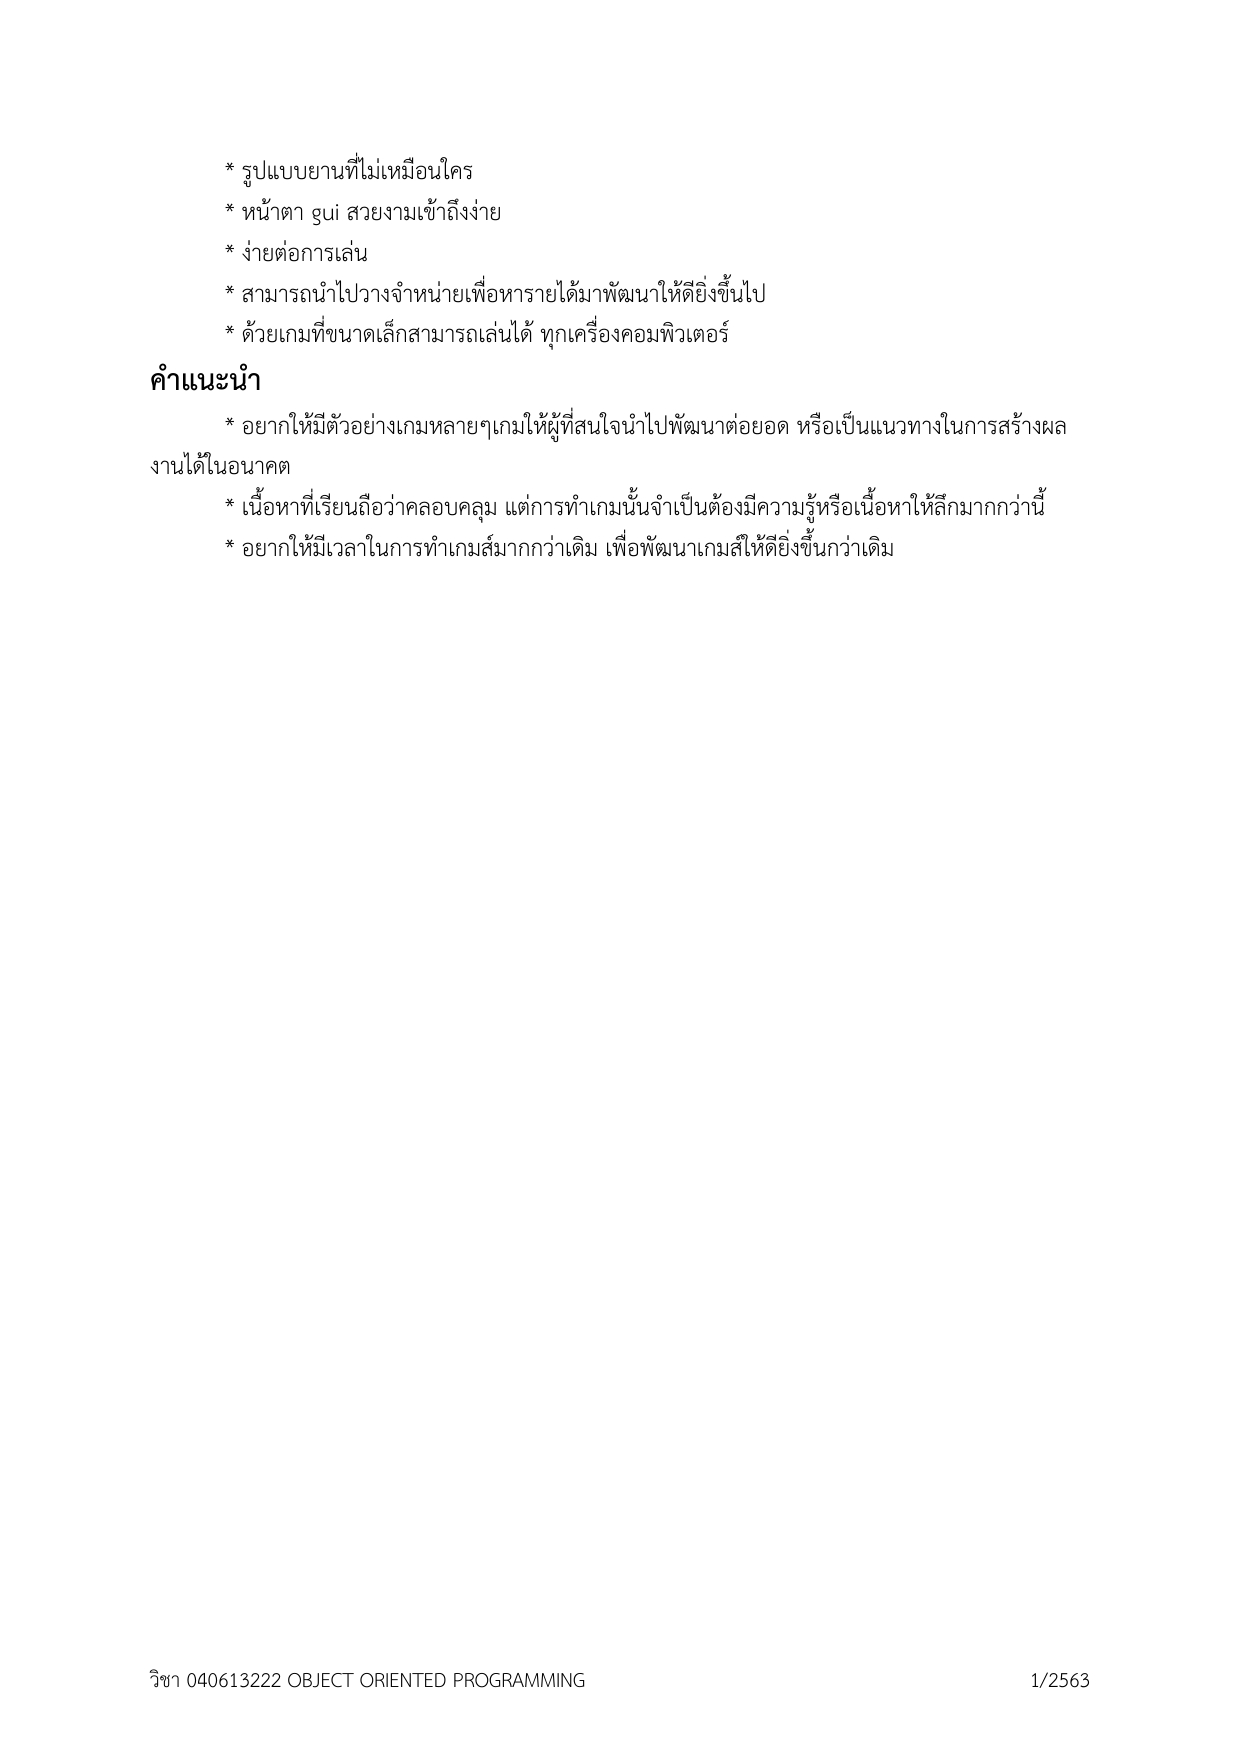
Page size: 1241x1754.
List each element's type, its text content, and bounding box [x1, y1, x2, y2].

list * สามารถนำไปวางจำหน่ายเพื่อหารายได้มาพัฒนาให้ดียิ่งขึ้นไป [150, 273, 1090, 310]
list * อยากให้มีตัวอย่างเกมหลายๆเกมให้ผู้ที่สนใจนำไปพัฒนาต่อยอด หรือเป็นแนวทางในการสร้างผลงานได้ในอนาคต [150, 405, 1090, 483]
list * เนื้อหาที่เรียนถือว่าคลอบคลุม แต่การทำเกมนั้นจำเป็นต้องมีความรู้หรือเนื้อหาให้ลึกมากกว่านี้ [150, 486, 1090, 524]
list * อยากให้มีเวลาในการทำเกมส์มากกว่าเดิม เพื่อพัฒนาเกมส์ให้ดียิ่งขึ้นกว่าเดิม [150, 527, 1090, 564]
list * ง่ายต่อการเล่น [150, 232, 1090, 270]
list * หน้าตา gui สวยงามเข้าถึงง่าย [150, 191, 1090, 229]
list คำแนะนำ [150, 354, 1090, 401]
list * ด้วยเกมที่ขนาดเล็กสามารถเล่นได้ ทุกเครื่องคอมพิวเตอร์ [150, 313, 1090, 351]
list * รูปแบบยานที่ไม่เหมือนใคร [150, 150, 1090, 188]
